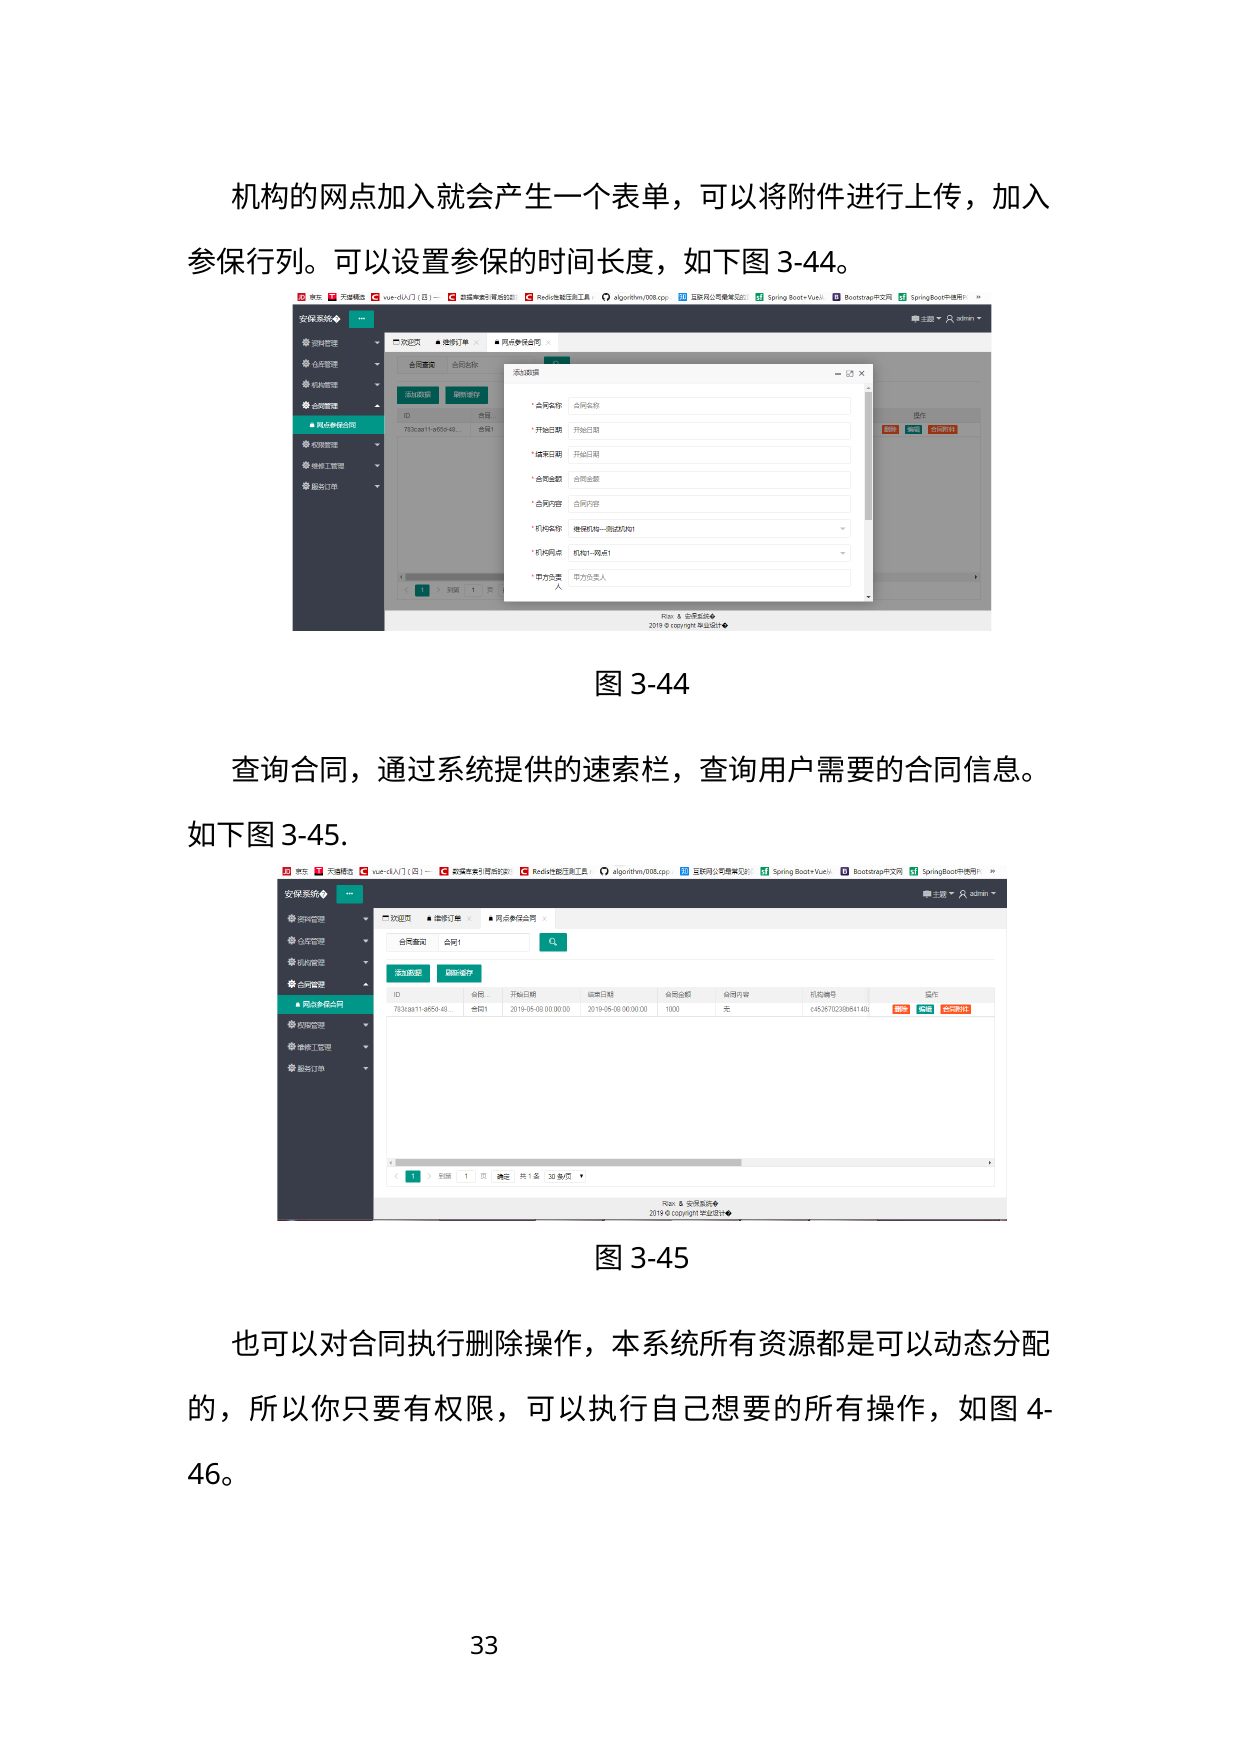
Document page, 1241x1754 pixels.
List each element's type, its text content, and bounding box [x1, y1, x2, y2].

picture [277, 865, 1007, 1221]
list 图 3-44 [187, 649, 1053, 714]
list 也可以对合同执行删除操作，本系统所有资源都是可以动态分配的，所以你只要有权限，可以执行自己想要的所有操作，如图4-46。 [187, 1309, 1053, 1504]
list 查询合同，通过系统提供的速索栏，查询用户需要的合同信息。如下图3-45. [187, 736, 1053, 866]
list 机构的网点加入就会产生一个表单，可以将附件进行上传，加入参保行列。可以设置参保的时间长度，如下图3-44。 [187, 162, 1053, 292]
picture [292, 292, 992, 631]
list 图 3-45 [187, 1223, 1053, 1288]
